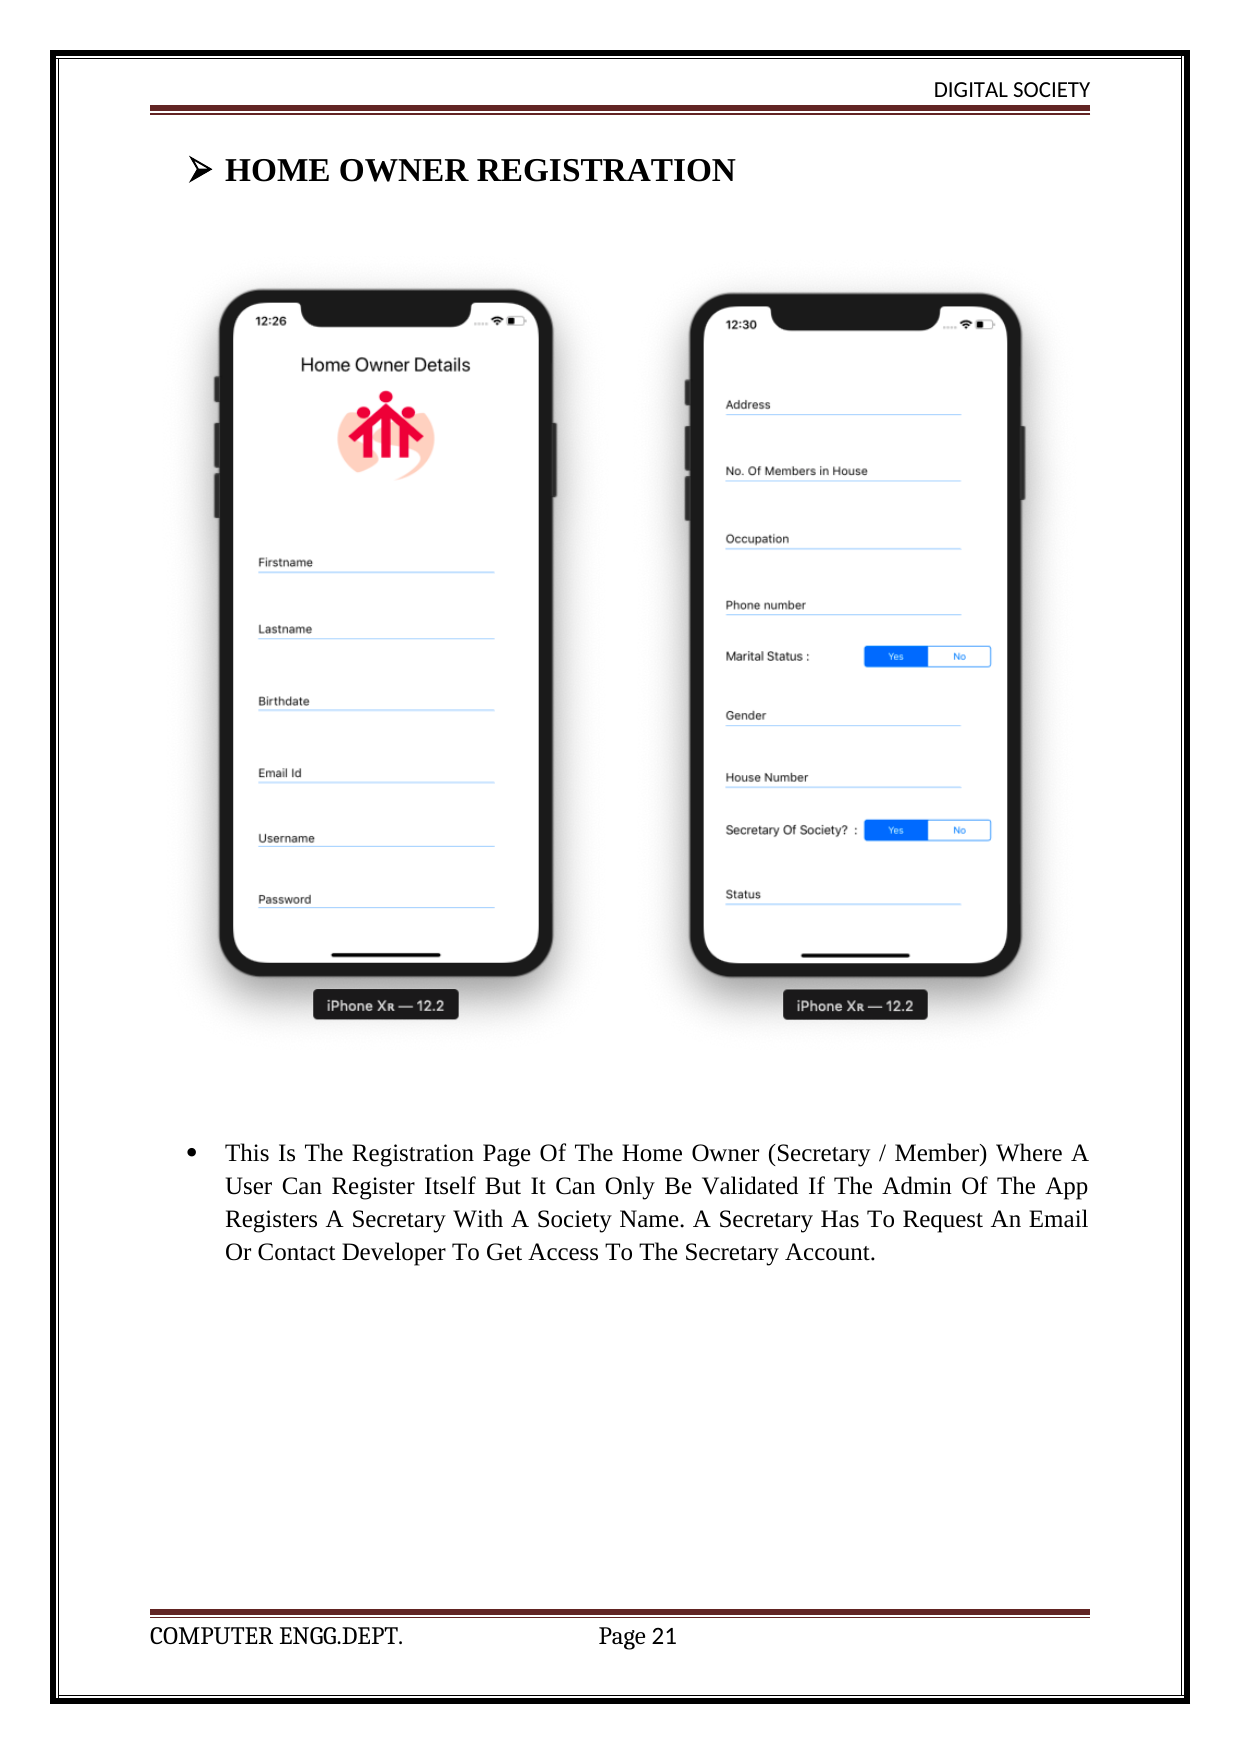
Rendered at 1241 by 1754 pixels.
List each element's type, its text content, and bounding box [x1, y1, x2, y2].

picture [150, 247, 1090, 1059]
list This Is The Registration Page Of The Home Owner (Secretary / Member) Where A User Can Register Itself But It Can Only Be Validated If The Admin Of The App Registers A Secretary With A Society Name. A Secretary Has To Request An Email Or Contact Developer To Get Access To The Secretary Account. [187, 1138, 1090, 1266]
list HOME OWNER REGISTRATION [187, 150, 1090, 188]
